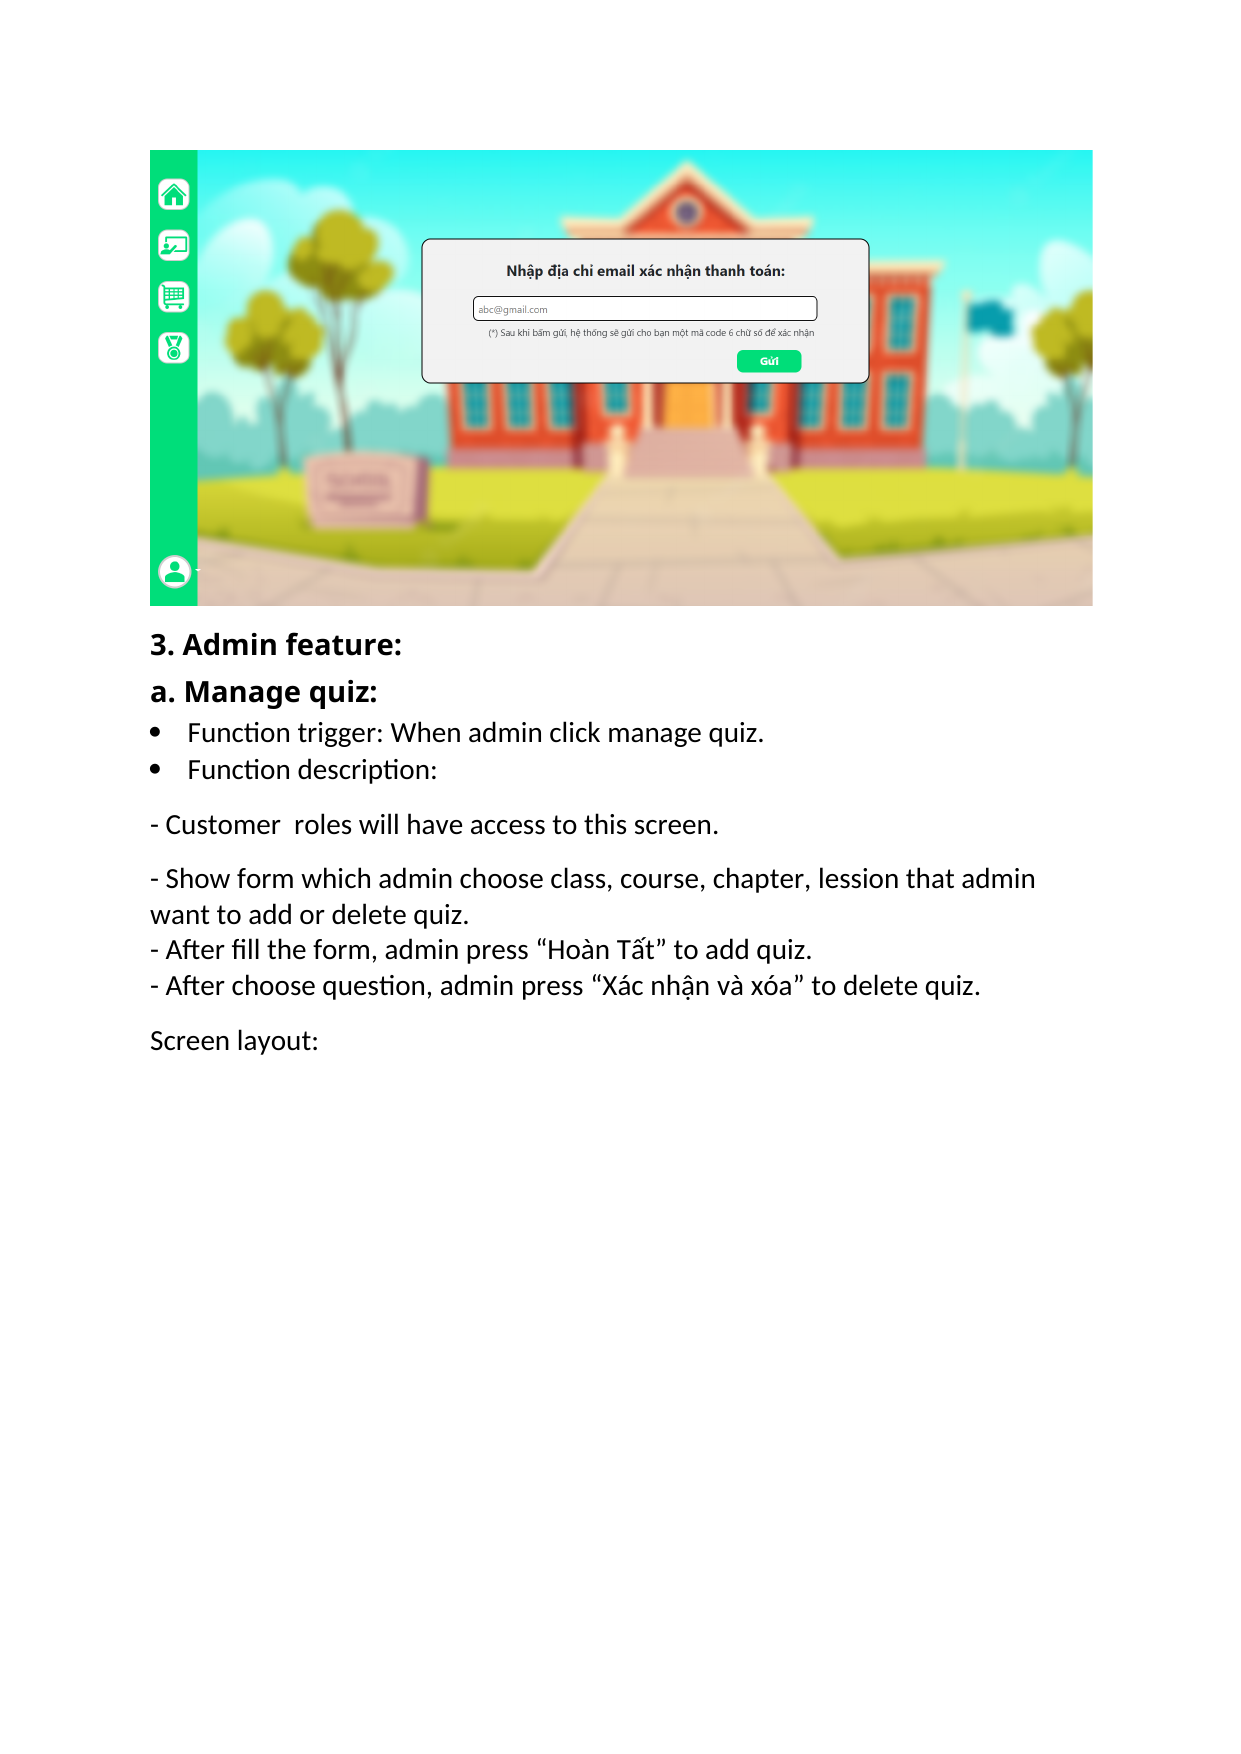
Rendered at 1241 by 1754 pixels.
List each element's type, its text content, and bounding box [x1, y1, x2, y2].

text - Customer roles will have access to this screen. [150, 806, 1093, 841]
text - Show form which admin choose class, course, chapter, lession that admin want to add or delete quiz. [150, 860, 1093, 931]
list Function description: [150, 751, 1093, 787]
subtitle a. Manage quiz: [150, 671, 1093, 711]
picture [150, 150, 1093, 606]
subtitle 3. Admin feature: [150, 624, 1093, 664]
text Screen layout: [150, 1022, 1093, 1058]
list Function trigger: When admin click manage quiz. [150, 714, 1093, 749]
text - After choose question, admin press “Xác nhận và xóa” to delete quiz. [150, 967, 1093, 1003]
text - After fill the form, admin press “Hoàn Tất” to add quiz. [150, 931, 1093, 967]
